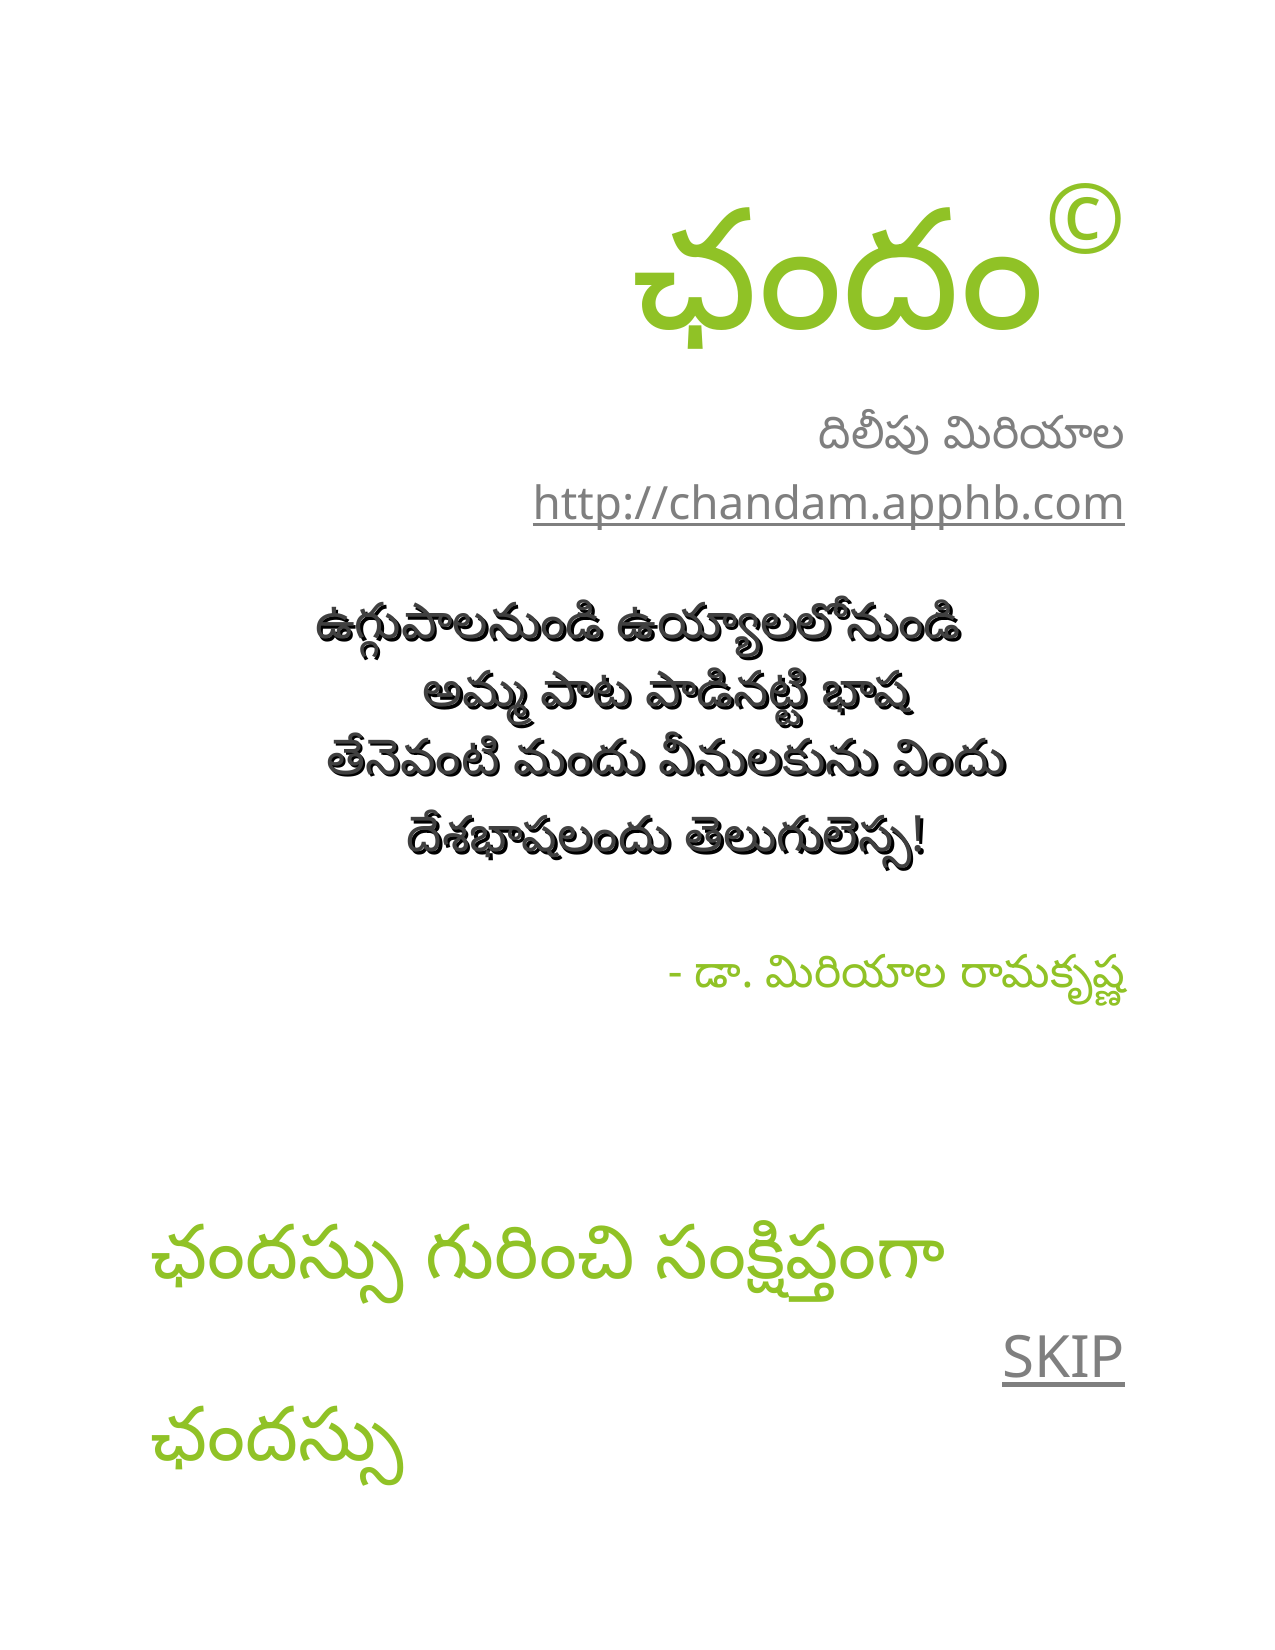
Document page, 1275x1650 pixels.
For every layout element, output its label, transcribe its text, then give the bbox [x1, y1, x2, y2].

subtitle - డా. మిరియాల రామకృష్ణ [150, 938, 1125, 1009]
subtitle ఛందస్సు గురించి సంక్షిప్తంగా [150, 1214, 1125, 1315]
subtitle ఛందస్సు [150, 1395, 1125, 1496]
subtitle http://chandam.apphb.com [150, 471, 1125, 533]
subtitle ఛందం© [150, 150, 1125, 409]
subtitle ఉగ్గుపాలనుండి ఉయ్యాలలోనుండి అమ్మ పాట పాడినట్టి భాష తేనెవంటి మందు వీనులకును విందు దేశభాషలందు తెలుగులెస్స! [150, 595, 1125, 876]
subtitle SKIP [150, 1315, 1125, 1395]
subtitle దిలీపు మిరియాల [150, 409, 1125, 471]
